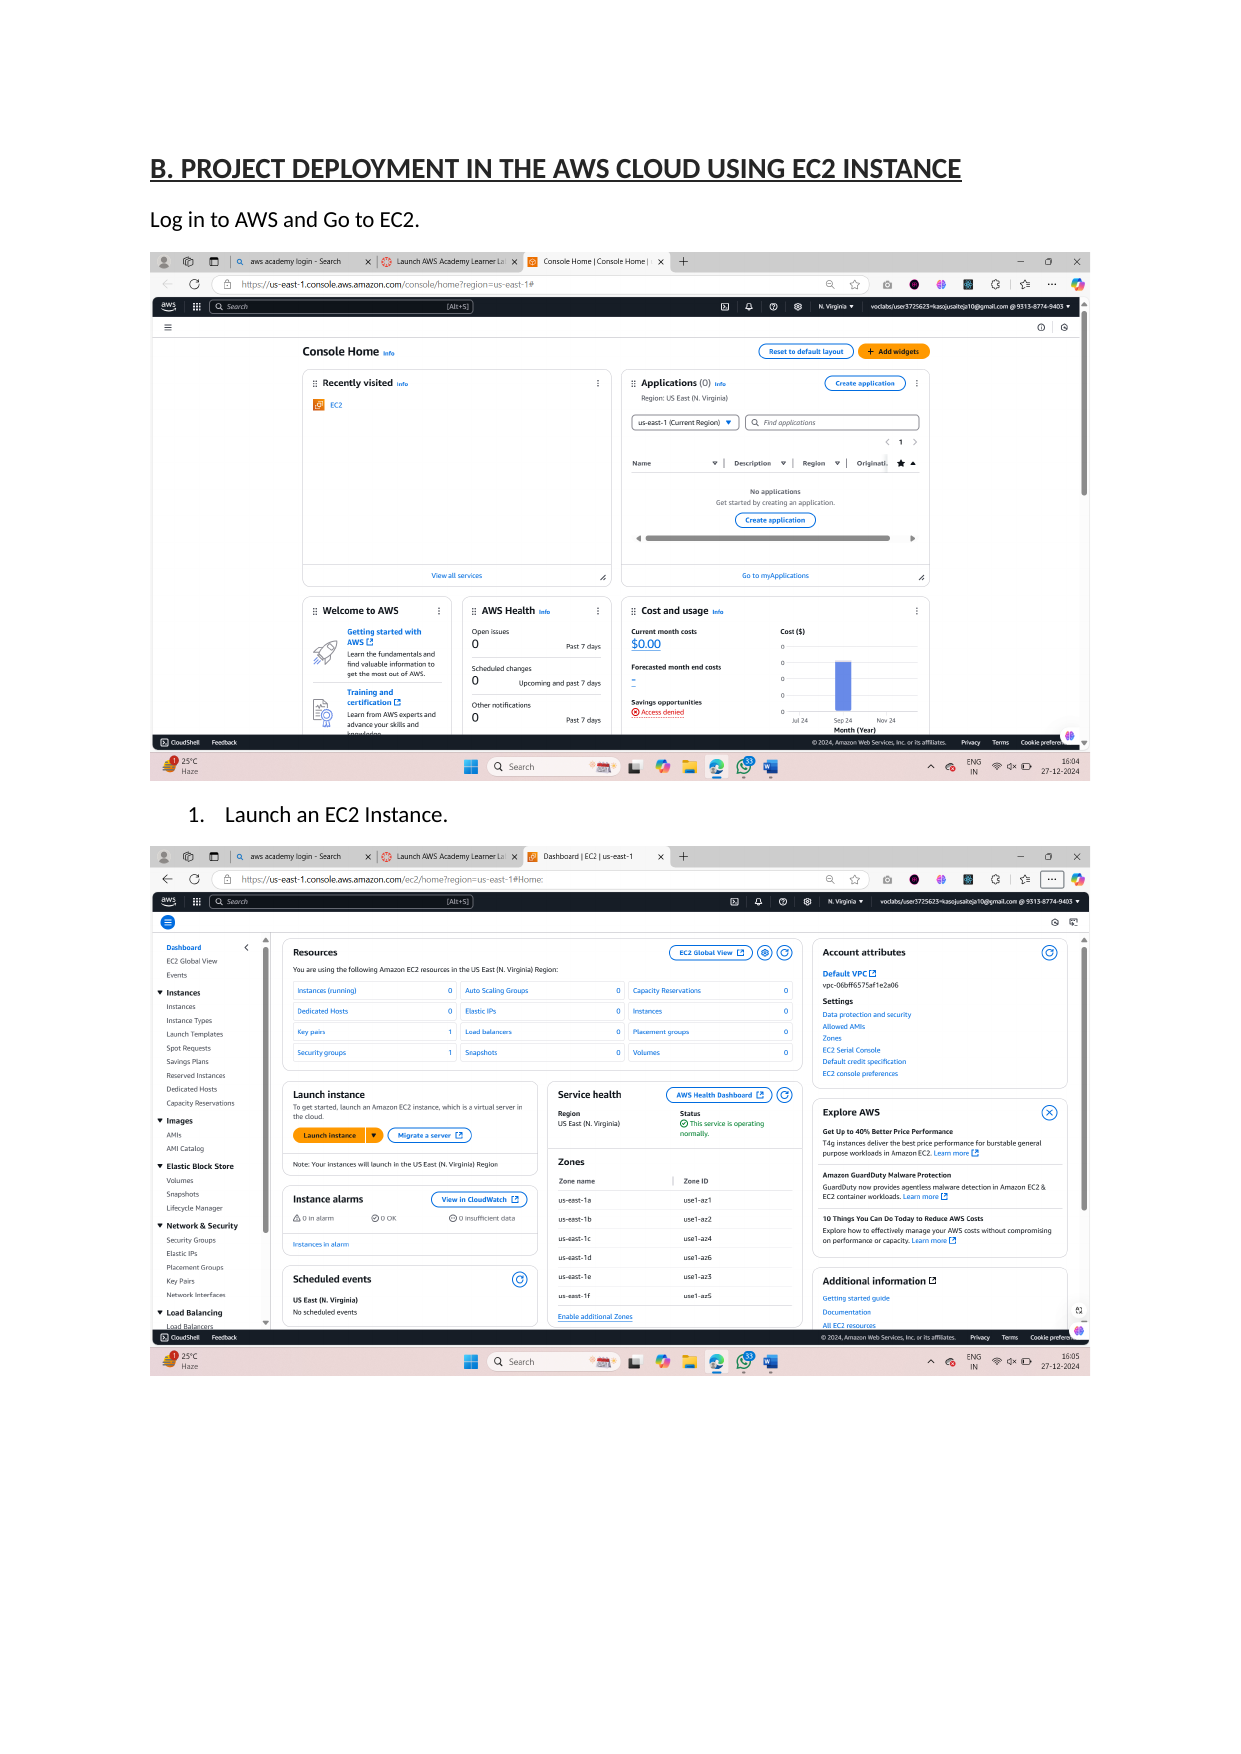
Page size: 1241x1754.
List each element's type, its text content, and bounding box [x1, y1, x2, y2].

text B. PROJECT DEPLOYMENT IN THE AWS CLOUD USING EC2 INSTANCE [150, 150, 1090, 186]
list Launch an EC2 Instance. [187, 800, 1090, 828]
picture [150, 846, 1091, 1376]
picture [150, 252, 1091, 781]
text Log in to AWS and Go to EC2. [150, 205, 1090, 233]
